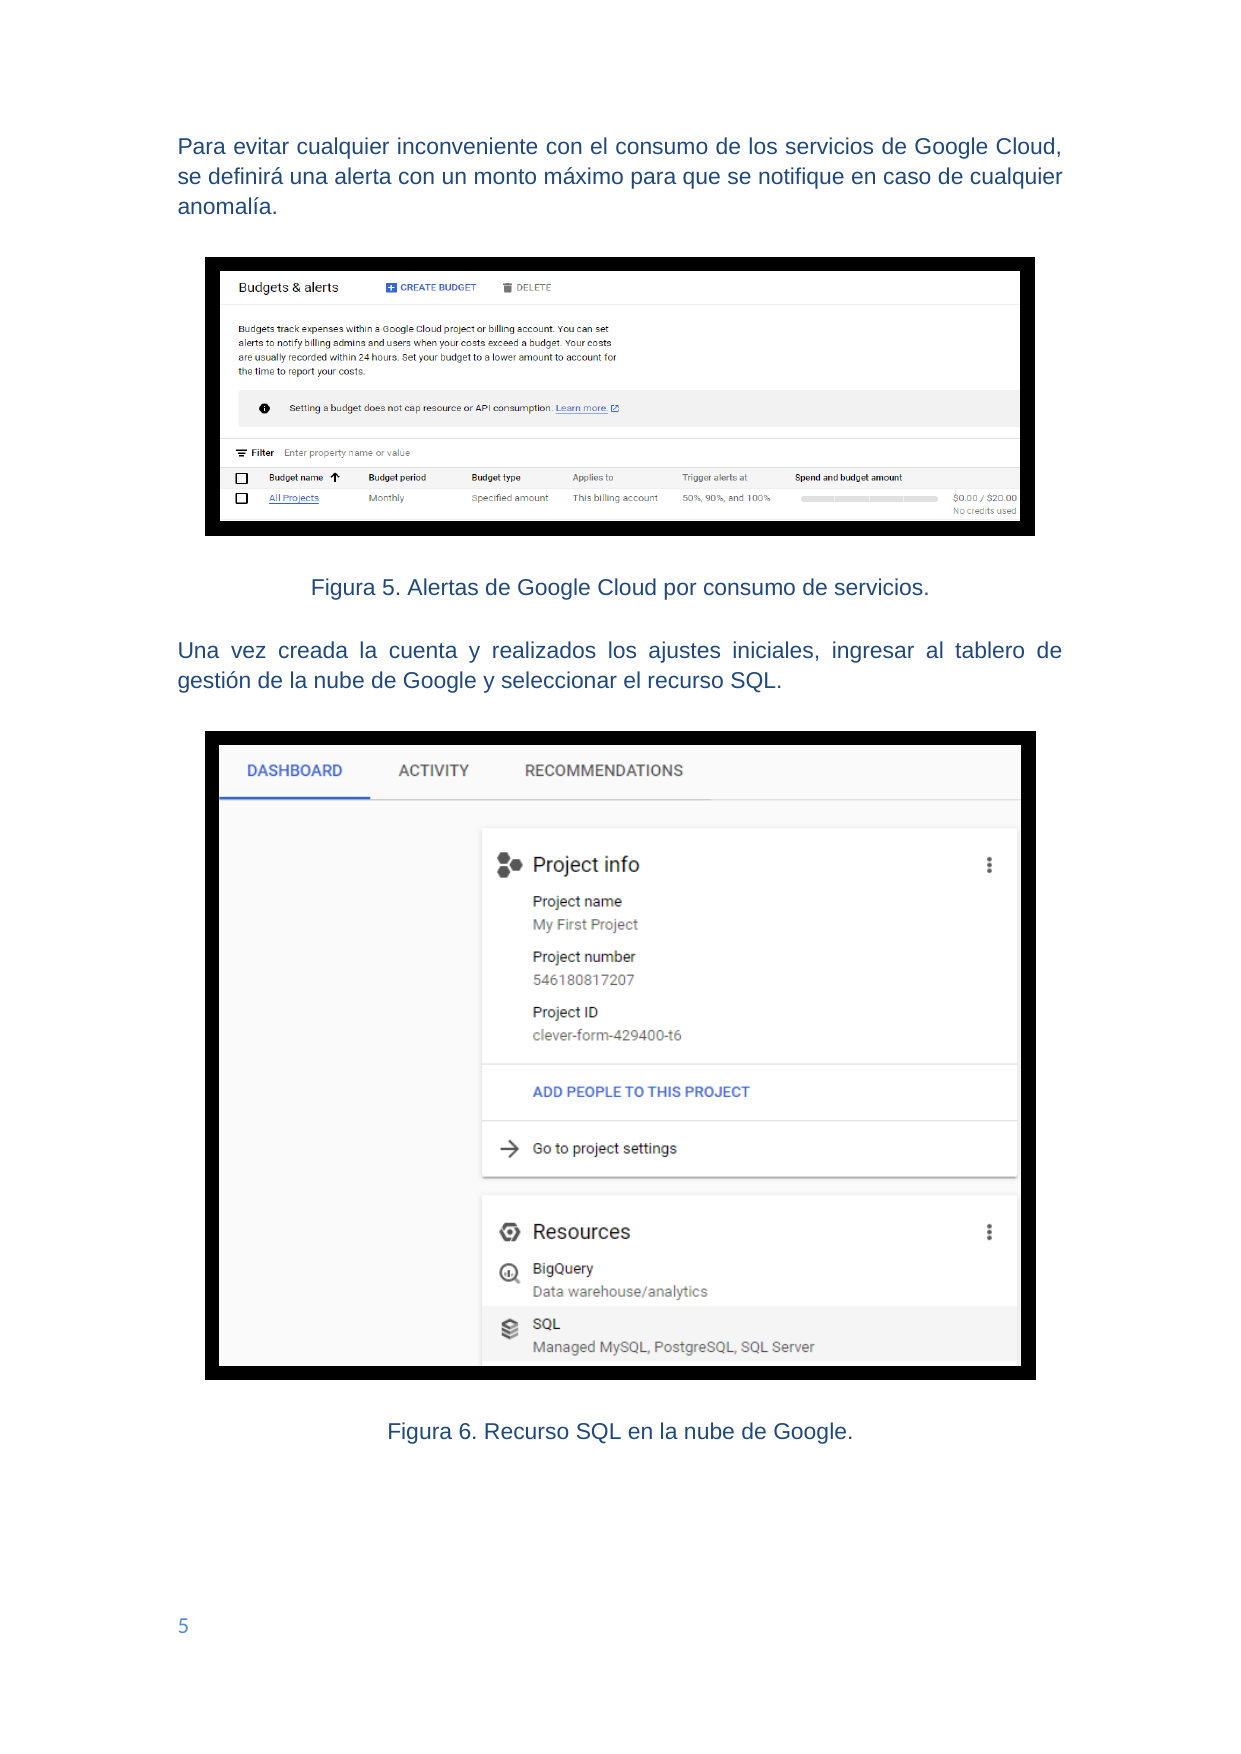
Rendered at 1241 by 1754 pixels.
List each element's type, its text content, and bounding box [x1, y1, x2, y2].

text Figura 5. Alertas de Google Cloud por consumo de servicios. [177, 573, 1063, 600]
text Figura 6. Recurso SQL en la nube de Google. [177, 1418, 1063, 1444]
picture [220, 271, 1020, 521]
text Una vez creada la cuenta y realizados los ajustes iniciales, ingresar al tablero de gestión de la nube de Google y seleccionar el recurso SQL. [177, 637, 1063, 694]
picture [219, 745, 1021, 1366]
text Para evitar cualquier inconveniente con el consumo de los servicios de Google Cloud, se definirá una alerta con un monto máximo para que se notifique en caso de cualquier anomalía. [177, 133, 1063, 220]
